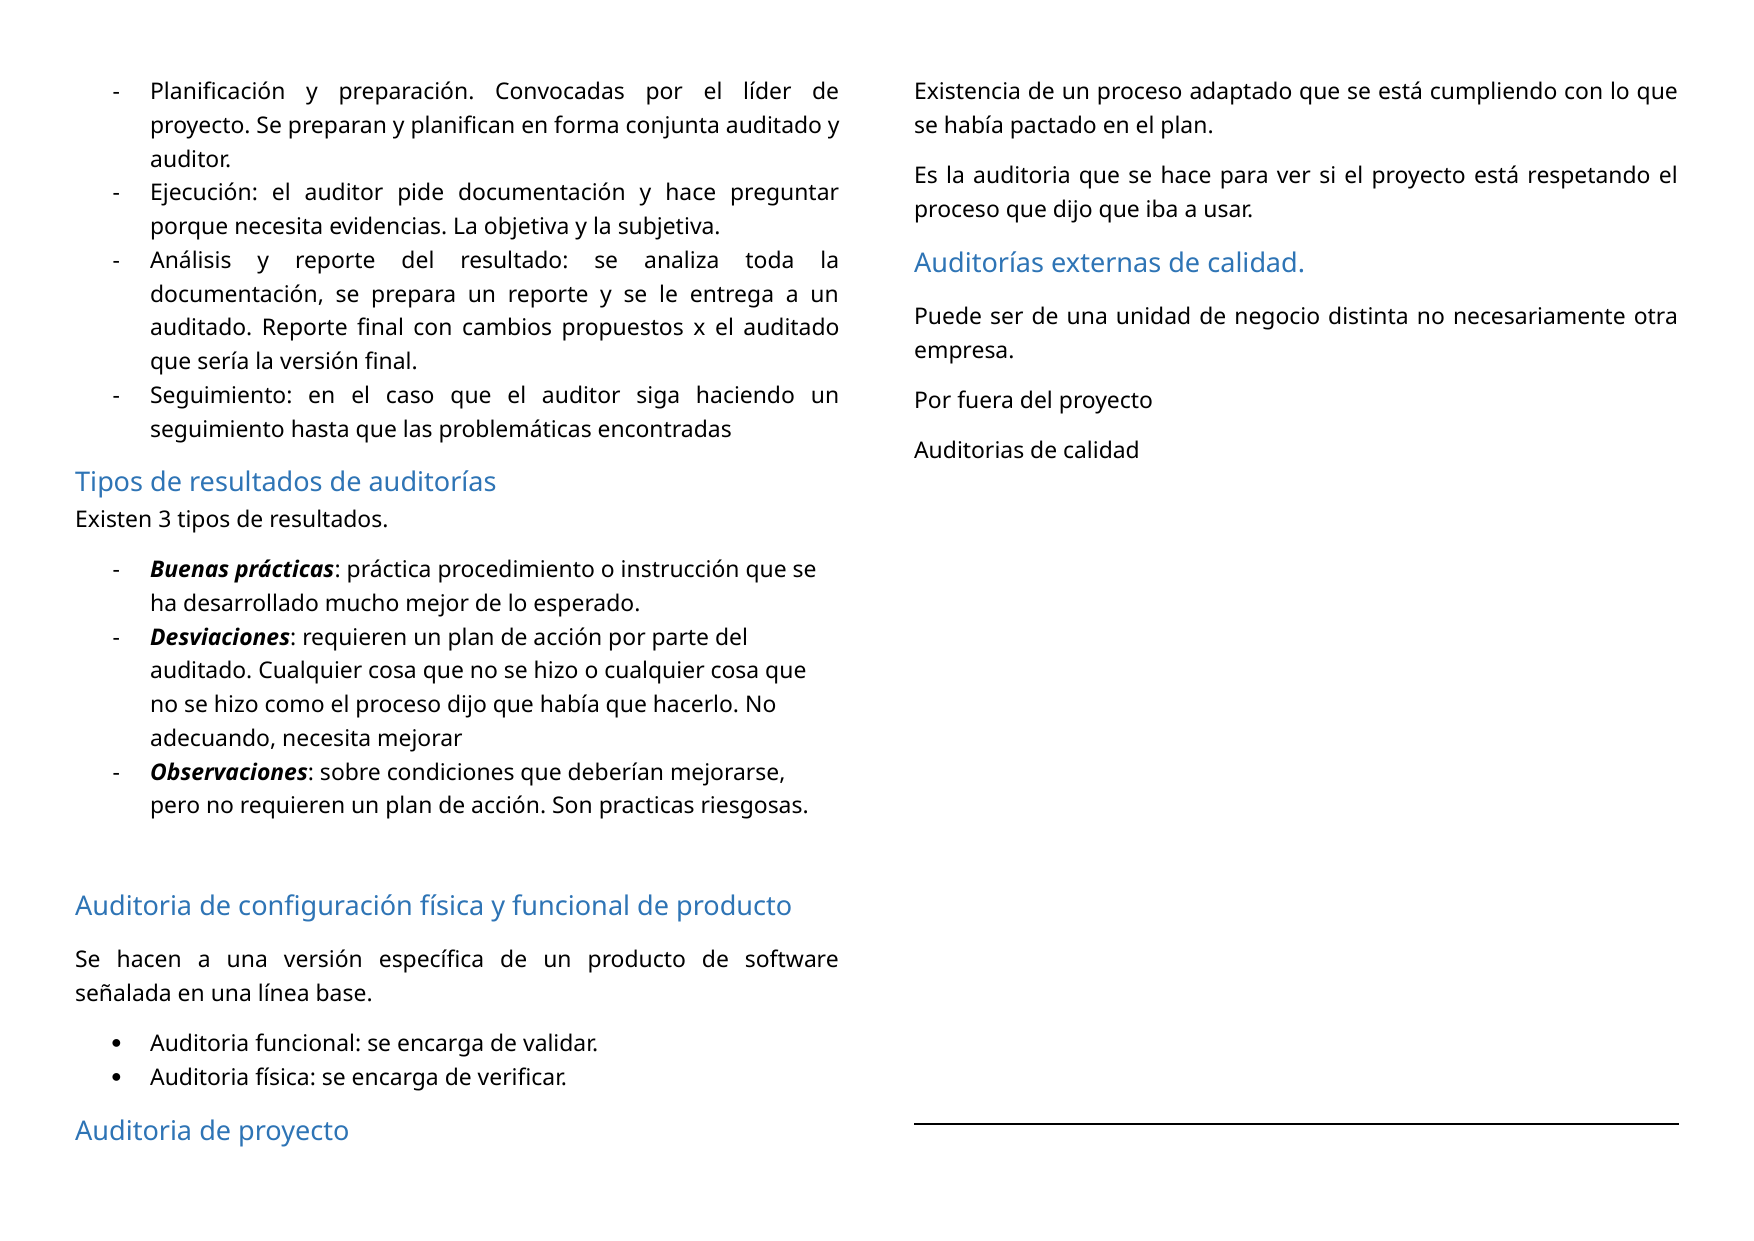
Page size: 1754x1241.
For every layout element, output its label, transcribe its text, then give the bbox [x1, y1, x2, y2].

text Auditorías externas de calidad. [914, 243, 1679, 280]
text Es la auditoria que se hace para ver si el proyecto está respetando el proceso que dijo que iba a usar. [914, 159, 1679, 224]
text Existencia de un proceso adaptado que se está cumpliendo con lo que se había pactado en el plan. [914, 75, 1679, 140]
list Planificación y preparación. Convocadas por el líder de proyecto. Se preparan y planifican en forma conjunta auditado y auditor. [112, 75, 840, 174]
list Seguimiento: en el caso que el auditor siga haciendo un seguimiento hasta que las problemáticas encontradas [112, 379, 840, 444]
text Puede ser de una unidad de negocio distinta no necesariamente otra empresa. [914, 300, 1679, 365]
subtitle Tipos de resultados de auditorías [75, 463, 840, 500]
text Existen 3 tipos de resultados. [75, 503, 840, 534]
list Desviaciones: requieren un plan de acción por parte del auditado. Cualquier cosa que no se hizo o cualquier cosa que no se hizo como el proceso dijo que había que hacerlo. No adecuando, necesita mejorar [112, 621, 840, 753]
list Observaciones: sobre condiciones que deberían mejorarse, pero no requieren un plan de acción. Son practicas riesgosas. [112, 756, 840, 821]
list Análisis y reporte del resultado: se analiza toda la documentación, se prepara un reporte y se le entrega a un auditado. Reporte final con cambios propuestos x el auditado que sería la versión final. [112, 244, 840, 376]
text Auditoria de configuración física y funcional de producto [75, 887, 840, 923]
text Auditoria de proyecto [75, 1111, 840, 1148]
list Buenas prácticas: práctica procedimiento o instrucción que se ha desarrollado mucho mejor de lo esperado. [112, 553, 840, 618]
text Se hacen a una versión específica de un producto de software señalada en una línea base. [75, 943, 840, 1008]
list Auditoria física: se encarga de verificar. [112, 1061, 840, 1092]
list Auditoria funcional: se encarga de validar. [112, 1027, 840, 1058]
text Por fuera del proyecto [914, 384, 1679, 415]
list Ejecución: el auditor pide documentación y hace preguntar porque necesita evidencias. La objetiva y la subjetiva. [112, 176, 840, 241]
text Auditorias de calidad [914, 434, 1679, 466]
